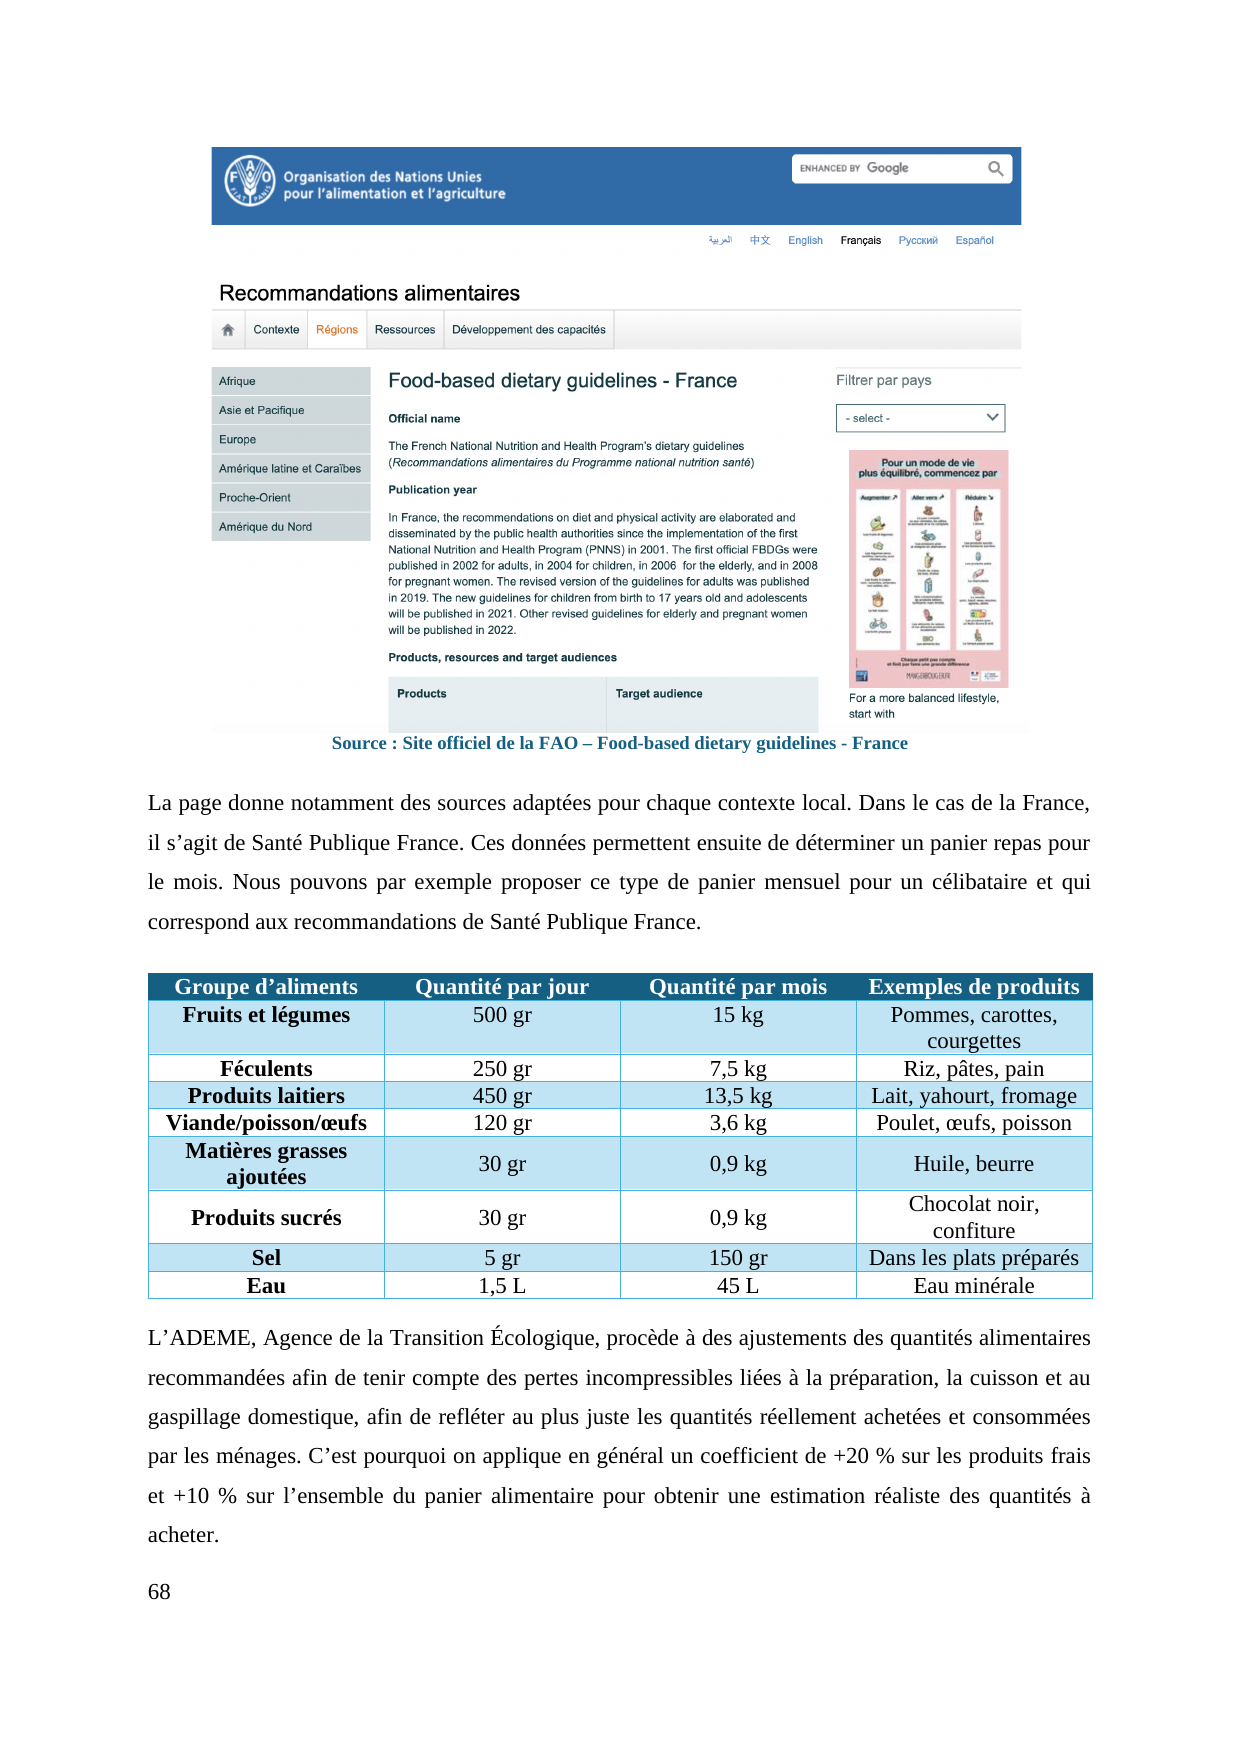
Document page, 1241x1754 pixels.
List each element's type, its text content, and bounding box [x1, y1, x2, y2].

table_cell Poulet, œufs, poisson [857, 1109, 1092, 1136]
text L’ADEME, Agence de la Transition Écologique, procède à des ajustements des quantités alimentaires recommandées afin de tenir compte des pertes incompressibles liées à la préparation, la cuisson et au gaspillage domestique, afin de refléter au plus juste les quantités réellement achetées et consommées par les ménages. C’est pourquoi on applique en général un coefficient de +20 % sur les produits frais et +10 % sur l’ensemble du panier alimentaire pour obtenir une estimation réaliste des quantités à acheter. [148, 1324, 1092, 1548]
table_header Exemples de produits [857, 974, 1092, 1000]
table_cell 1,5 L [385, 1272, 620, 1298]
picture [211, 147, 1029, 733]
table_header Groupe d’aliments [149, 974, 384, 1000]
table_cell 500 gr [385, 1001, 620, 1053]
table_cell Produits sucrés [149, 1191, 384, 1243]
table_cell 120 gr [385, 1109, 620, 1136]
table_cell Féculents [149, 1055, 384, 1081]
text La page donne notamment des sources adaptées pour chaque contexte local. Dans le cas de la France, il s’agit de Santé Publique France. Ces données permettent ensuite de déterminer un panier repas pour le mois. Nous pouvons par exemple proposer ce type de panier mensuel pour un célibataire et qui correspond aux recommandations de Santé Publique France. [148, 789, 1092, 934]
table_cell 30 gr [385, 1191, 620, 1243]
table_cell 5 gr [385, 1244, 620, 1271]
table_cell 150 gr [621, 1244, 856, 1271]
table_cell 45 L [621, 1272, 856, 1298]
table_cell Riz, pâtes, pain [857, 1055, 1092, 1081]
table_cell Fruits et légumes [149, 1001, 384, 1053]
text Source : Site officiel de la FAO – Food-based dietary guidelines - France [148, 732, 1092, 754]
table_cell Pommes, carottes, courgettes [857, 1001, 1092, 1053]
table_cell 0,9 kg [621, 1191, 856, 1243]
table_cell Eau [149, 1272, 384, 1298]
table_cell 3,6 kg [621, 1109, 856, 1136]
table_cell Matières grasses ajoutées [149, 1137, 384, 1189]
table_cell 450 gr [385, 1082, 620, 1108]
table_cell Sel [149, 1244, 384, 1271]
table_header Quantité par mois [621, 974, 856, 1000]
table_cell Huile, beurre [857, 1137, 1092, 1189]
table_cell 0,9 kg [621, 1137, 856, 1189]
table_cell 250 gr [385, 1055, 620, 1081]
table_cell Produits laitiers [149, 1082, 384, 1108]
table_cell Lait, yahourt, fromage [857, 1082, 1092, 1108]
table_cell Eau minérale [857, 1272, 1092, 1298]
table_cell Chocolat noir, confiture [857, 1191, 1092, 1243]
table_cell 7,5 kg [621, 1055, 856, 1081]
table_cell 13,5 kg [621, 1082, 856, 1108]
table_cell Dans les plats préparés [857, 1244, 1092, 1271]
table_cell Viande/poisson/œufs [149, 1109, 384, 1136]
table_cell 15 kg [621, 1001, 856, 1053]
table_cell 30 gr [385, 1137, 620, 1189]
table_header Quantité par jour [385, 974, 620, 1000]
